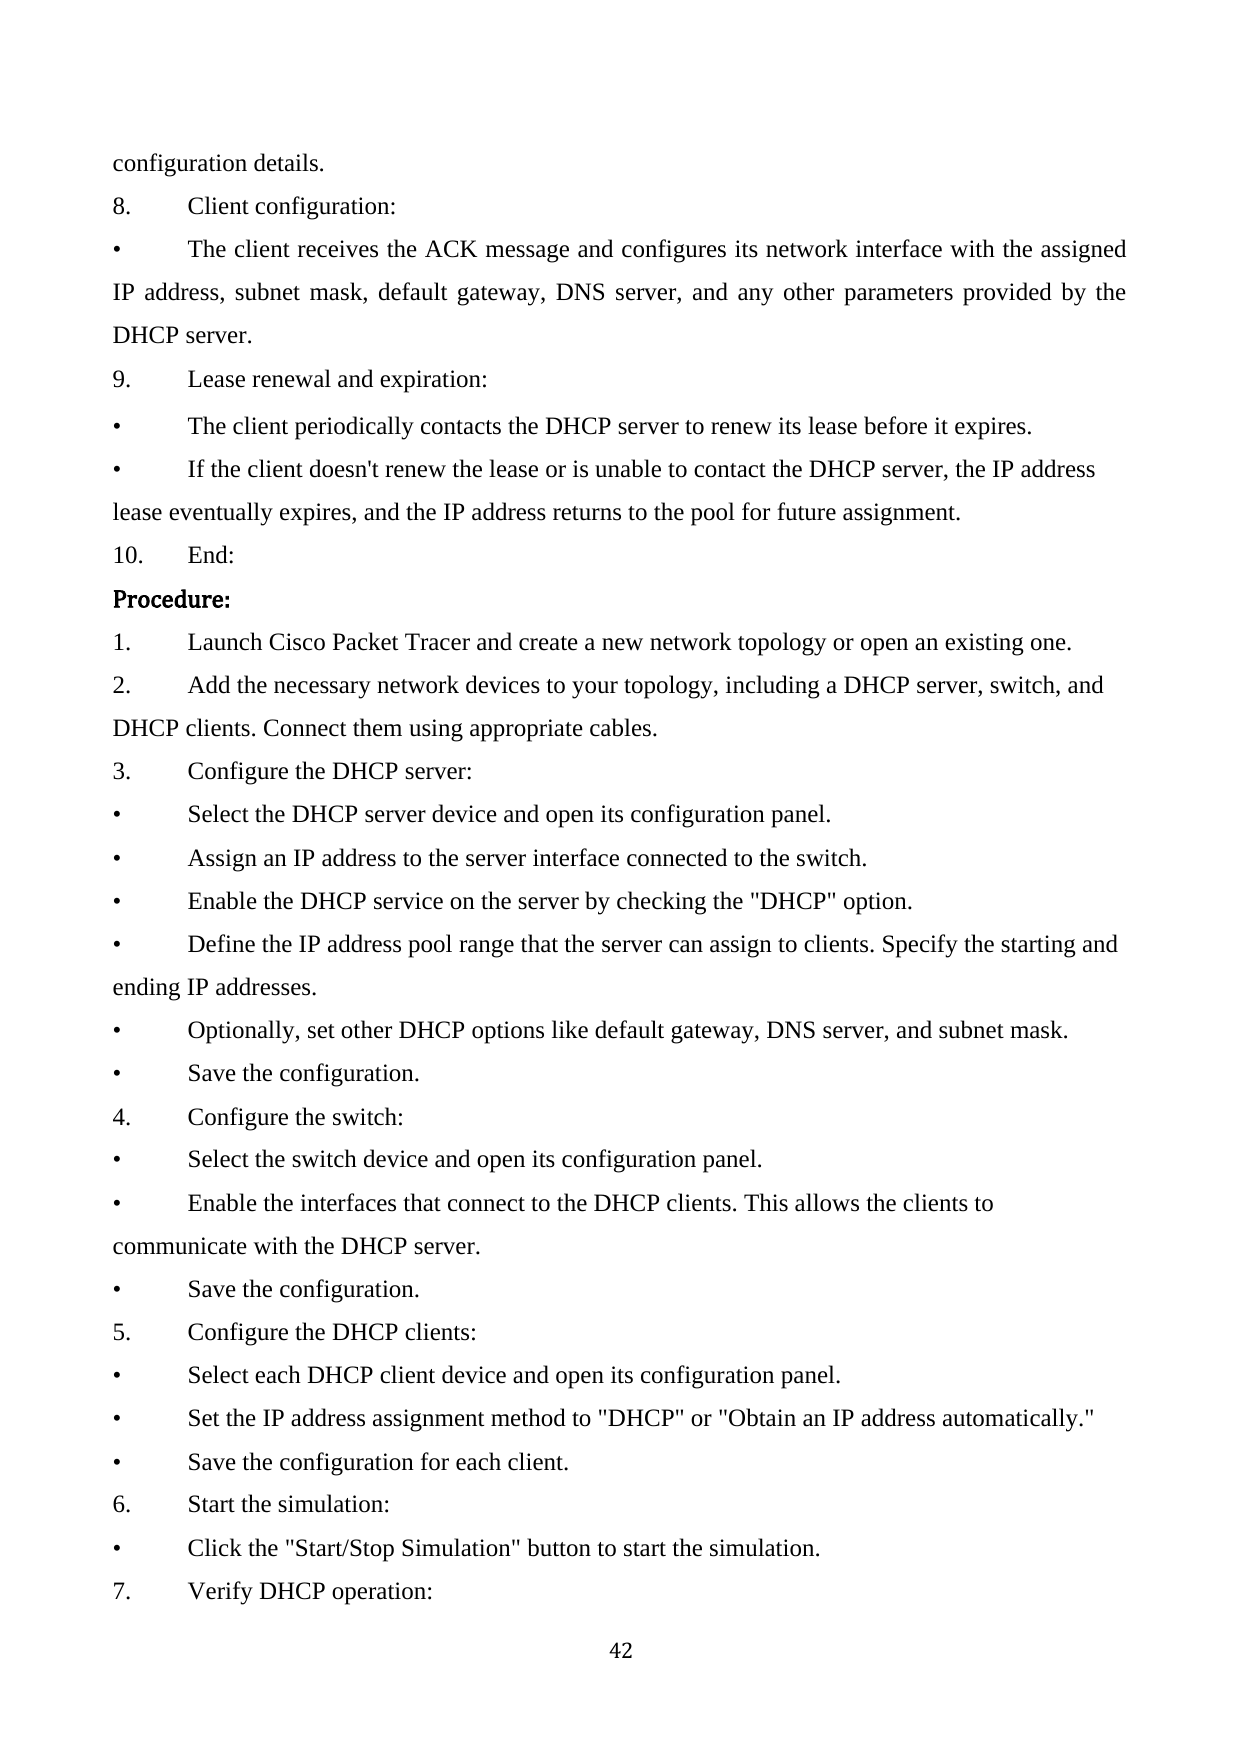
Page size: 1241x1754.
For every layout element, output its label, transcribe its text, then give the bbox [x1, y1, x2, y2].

list Save the configuration for each client. [112, 1447, 1137, 1475]
list Configure the switch: [112, 1102, 1137, 1130]
list Select the switch device and open its configuration panel. [112, 1144, 1137, 1173]
list Assign an IP address to the server interface connected to the switch. [112, 843, 1137, 871]
list Set the IP address assignment method to "DHCP" or "Obtain an IP address automatically." [112, 1403, 1137, 1432]
list The client periodically contacts the DHCP server to renew its lease before it expires. [112, 411, 1137, 439]
list Enable the DHCP service on the server by checking the "DHCP" option. [112, 886, 1137, 914]
list Configure the DHCP server: [112, 756, 1137, 785]
list End: [112, 540, 1137, 569]
list The client receives the ACK message and configures its network interface with the assigned IP address, subnet mask, default gateway, DNS server, and any other parameters provided by the DHCP server. [112, 234, 1128, 349]
list Lease renewal and expiration: [112, 364, 1137, 392]
list Client configuration: [112, 191, 1137, 220]
list Save the configuration. [112, 1274, 1137, 1303]
list Define the IP address pool range that the server can assign to clients. Specify the starting and ending IP addresses. [112, 929, 1127, 1001]
list Configure the DHCP clients: [112, 1317, 1137, 1346]
list Add the necessary network devices to your topology, including a DHCP server, switch, and DHCP clients. Connect them using appropriate cables. [112, 670, 1127, 742]
text configuration details. [112, 148, 1137, 177]
list Select each DHCP client device and open its configuration panel. [112, 1360, 1137, 1389]
list Launch Cisco Packet Tracer and create a new network topology or open an existing one. [112, 627, 1137, 656]
list Verify DHCP operation: [112, 1576, 1137, 1604]
text Procedure: [112, 583, 1137, 613]
list Start the simulation: [112, 1489, 1137, 1518]
list Enable the interfaces that connect to the DHCP clients. This allows the clients to communicate with the DHCP server. [112, 1188, 1128, 1260]
list Select the DHCP server device and open its configuration panel. [112, 799, 1137, 828]
list Click the "Start/Stop Simulation" button to start the simulation. [112, 1533, 1137, 1562]
list Optionally, set other DHCP options like default gateway, DNS server, and subnet mask. [112, 1015, 1137, 1044]
list Save the configuration. [112, 1058, 1137, 1087]
list If the client doesn't renew the lease or is unable to contact the DHCP server, the IP address lease eventually expires, and the IP address returns to the pool for future assignment. [112, 454, 1127, 526]
